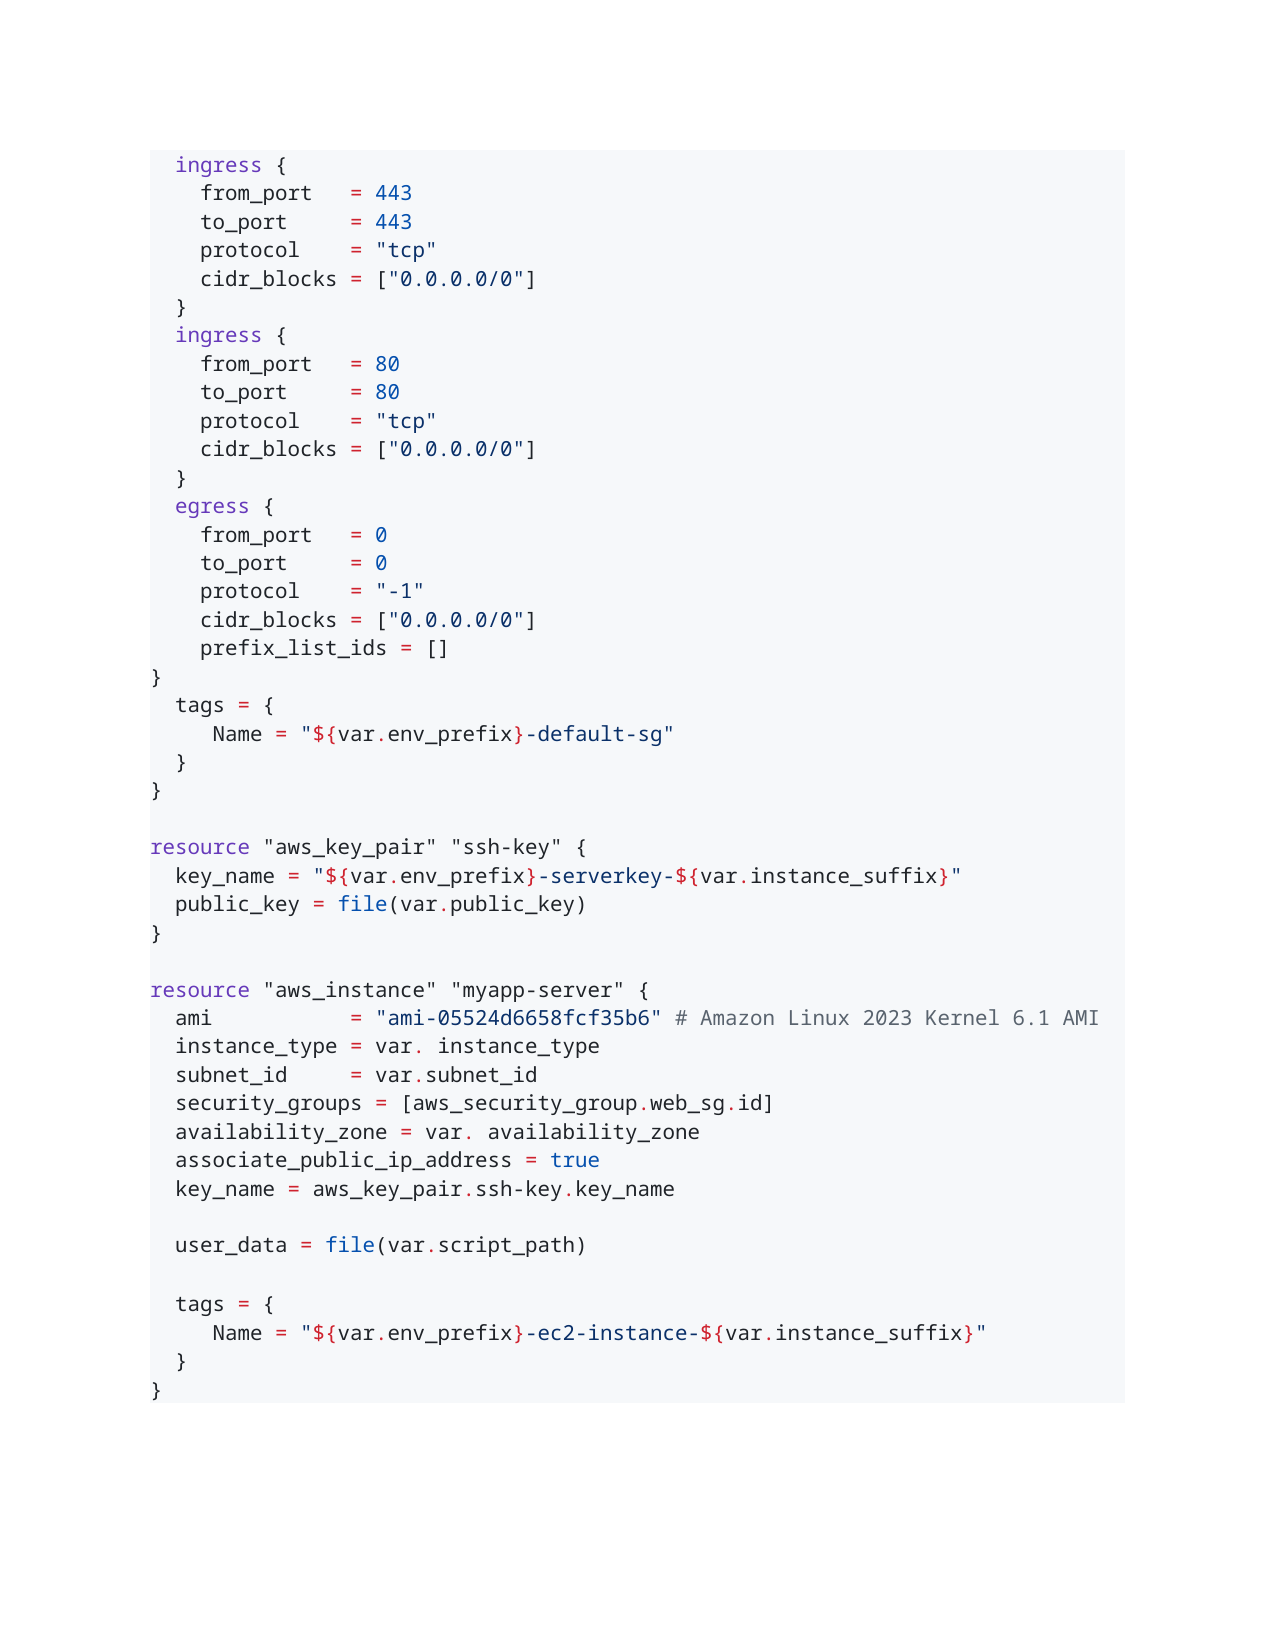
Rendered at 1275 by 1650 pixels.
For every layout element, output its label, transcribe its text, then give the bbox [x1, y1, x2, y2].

text from_port = 0 [150, 520, 1125, 548]
text user_data = file(var.script_path) [150, 1231, 1125, 1259]
text key_name = "${var.env_prefix}-serverkey-${var.instance_suffix}" [150, 861, 1125, 889]
text cidr_blocks = ["0.0.0.0/0"] [150, 264, 1125, 292]
text } [150, 918, 1125, 946]
text prefix_list_ids = [] [150, 633, 1125, 662]
text } [150, 463, 1125, 491]
text protocol = "-1" [150, 577, 1125, 605]
text ingress { [150, 321, 1125, 349]
text to_port = 80 [150, 377, 1125, 406]
text tags = { [150, 690, 1125, 719]
text } [150, 662, 1125, 690]
text resource "aws_instance" "myapp-server" { [150, 975, 1125, 1003]
text public_key = file(var.public_key) [150, 889, 1125, 918]
text subnet_id = var.subnet_id [150, 1060, 1125, 1088]
text from_port = 80 [150, 349, 1125, 377]
text tags = { [150, 1289, 1125, 1318]
text security_groups = [aws_security_group.web_sg.id] [150, 1088, 1125, 1117]
text to_port = 0 [150, 548, 1125, 577]
text } [150, 747, 1125, 776]
text associate_public_ip_address = true [150, 1145, 1125, 1174]
text protocol = "tcp" [150, 406, 1125, 434]
text egress { [150, 491, 1125, 520]
text protocol = "tcp" [150, 235, 1125, 264]
text Name = "${var.env_prefix}-ec2-instance-${var.instance_suffix}" [150, 1318, 1125, 1346]
text resource "aws_key_pair" "ssh-key" { [150, 832, 1125, 861]
text cidr_blocks = ["0.0.0.0/0"] [150, 605, 1125, 633]
text } [150, 292, 1125, 321]
text availability_zone = var. availability_zone [150, 1117, 1125, 1145]
text } [150, 1375, 1125, 1403]
text ami = "ami-05524d6658fcf35b6" # Amazon Linux 2023 Kernel 6.1 AMI [150, 1003, 1125, 1032]
text key_name = aws_key_pair.ssh-key.key_name [150, 1174, 1125, 1202]
text } [150, 776, 1125, 804]
text } [150, 1346, 1125, 1375]
text Name = "${var.env_prefix}-default-sg" [150, 719, 1125, 747]
text to_port = 443 [150, 207, 1125, 235]
text ingress { [150, 150, 1125, 178]
text instance_type = var. instance_type [150, 1032, 1125, 1060]
text from_port = 443 [150, 178, 1125, 207]
text cidr_blocks = ["0.0.0.0/0"] [150, 434, 1125, 463]
